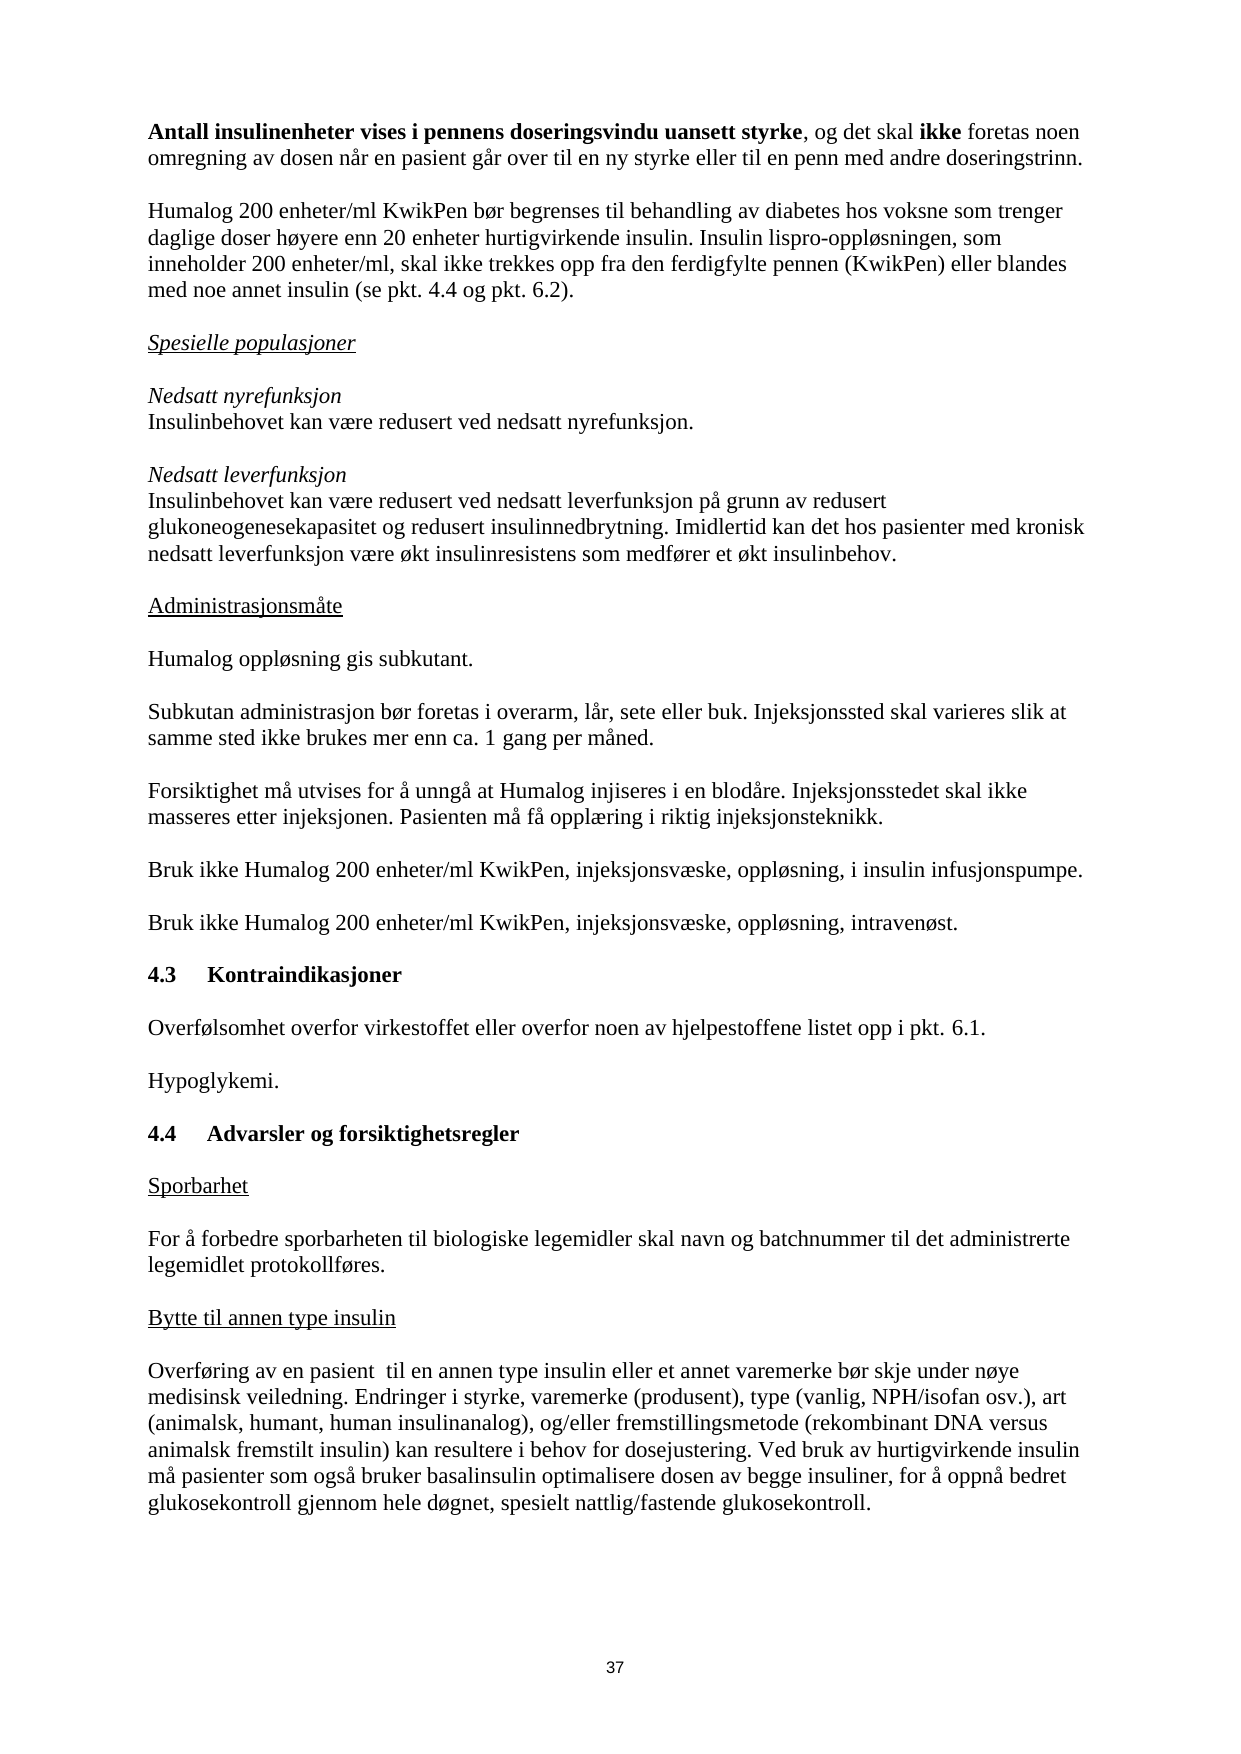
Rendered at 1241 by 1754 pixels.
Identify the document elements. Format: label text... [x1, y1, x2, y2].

text Bruk ikke Humalog 200 enheter/ml KwikPen, injeksjonsvæske, oppløsning, intravenøst. [148, 909, 1093, 935]
text Forsiktighet må utvises for å unngå at Humalog injiseres i en blodåre. Injeksjonsstedet skal ikke masseres etter injeksjonen. Pasienten må få opplæring i riktig injeksjonsteknikk. [148, 777, 1093, 830]
text Insulinbehovet kan være redusert ved nedsatt leverfunksjon på grunn av redusert glukoneogenesekapasitet og redusert insulinnedbrytning. Imidlertid kan det hos pasienter med kronisk nedsatt leverfunksjon være økt insulinresistens som medfører et økt insulinbehov. [148, 487, 1093, 566]
text Bruk ikke Humalog 200 enheter/ml KwikPen, injeksjonsvæske, oppløsning, i insulin infusjonspumpe. [148, 856, 1093, 882]
text Bytte til annen type insulin [148, 1304, 1093, 1330]
text Nedsatt leverfunksjon [148, 461, 1093, 487]
text 4.4 Advarsler og forsiktighetsregler [148, 1119, 1093, 1146]
text Overføring av en pasient til en annen type insulin eller et annet varemerke bør skje under nøye medisinsk veiledning. Endringer i styrke, varemerke (produsent), type (vanlig, NPH/isofan osv.), art (animalsk, humant, human insulinanalog), og/eller fremstillingsmetode (rekombinant DNA versus animalsk fremstilt insulin) kan resultere i behov for dosejustering. Ved bruk av hurtigvirkende insulin må pasienter som også bruker basalinsulin optimalisere dosen av begge insuliner, for å oppnå bedret glukosekontroll gjennom hele døgnet, spesielt nattlig/fastende glukosekontroll. [148, 1357, 1093, 1515]
text Nedsatt nyrefunksjon [148, 382, 1093, 408]
text Insulinbehovet kan være redusert ved nedsatt nyrefunksjon. [148, 408, 1093, 434]
text Overfølsomhet overfor virkestoffet eller overfor noen av hjelpestoffene listet opp i pkt. 6.1. [148, 1014, 1093, 1041]
text Humalog oppløsning gis subkutant. [148, 645, 1093, 672]
text Sporbarhet [148, 1172, 1093, 1199]
text Hypoglykemi. [148, 1067, 1093, 1093]
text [148, 118, 1093, 171]
text 4.3 Kontraindikasjoner [148, 961, 1093, 988]
text Administrasjonsmåte [148, 592, 1093, 619]
text Spesielle populasjoner [148, 329, 1093, 355]
text Subkutan administrasjon bør foretas i overarm, lår, sete eller buk. Injeksjonssted skal varieres slik at samme sted ikke brukes mer enn ca. 1 gang per måned. [148, 698, 1093, 751]
text Humalog 200 enheter/ml KwikPen bør begrenses til behandling av diabetes hos voksne som trenger daglige doser høyere enn 20 enheter hurtigvirkende insulin. Insulin lispro-oppløsningen, som inneholder 200 enheter/ml, skal ikke trekkes opp fra den ferdigfylte pennen (KwikPen) eller blandes med noe annet insulin (se pkt. 4.4 og pkt. 6.2). [148, 197, 1093, 303]
text For å forbedre sporbarheten til biologiske legemidler skal navn og batchnummer til det administrerte legemidlet protokollføres. [148, 1225, 1093, 1278]
